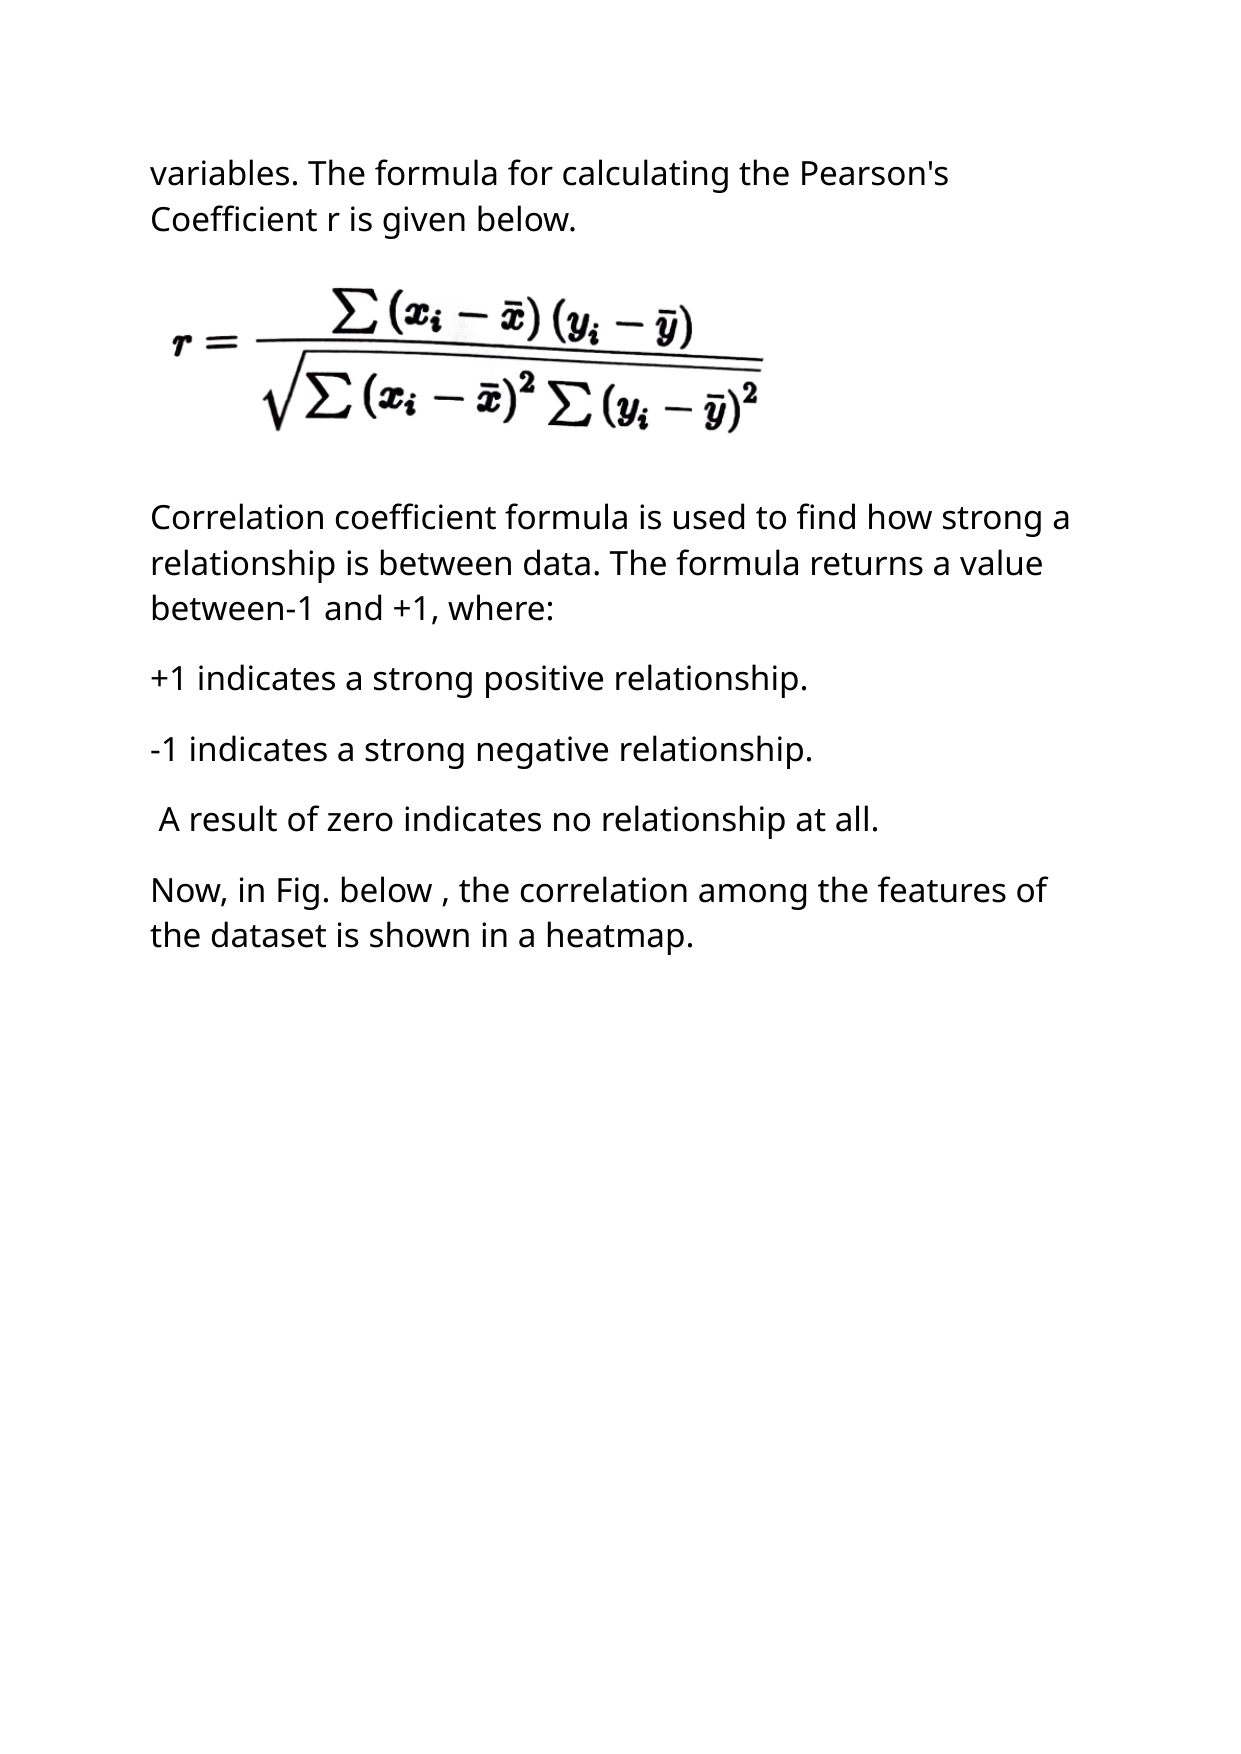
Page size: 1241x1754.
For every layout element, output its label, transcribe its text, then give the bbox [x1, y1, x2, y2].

text +1 indicates a strong positive relationship. [150, 655, 1090, 701]
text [150, 150, 1090, 241]
text -1 indicates a strong negative relationship. [150, 726, 1090, 771]
text A result of zero indicates no relationship at all. [150, 796, 1090, 841]
text Correlation coefficient formula is used to find how strong a relationship is between data. The formula returns a value between-1 and +1, where: [150, 494, 1090, 630]
text Now, in Fig. below , the correlation among the features of the dataset is shown in a heatmap. [150, 866, 1090, 957]
picture [150, 265, 794, 469]
